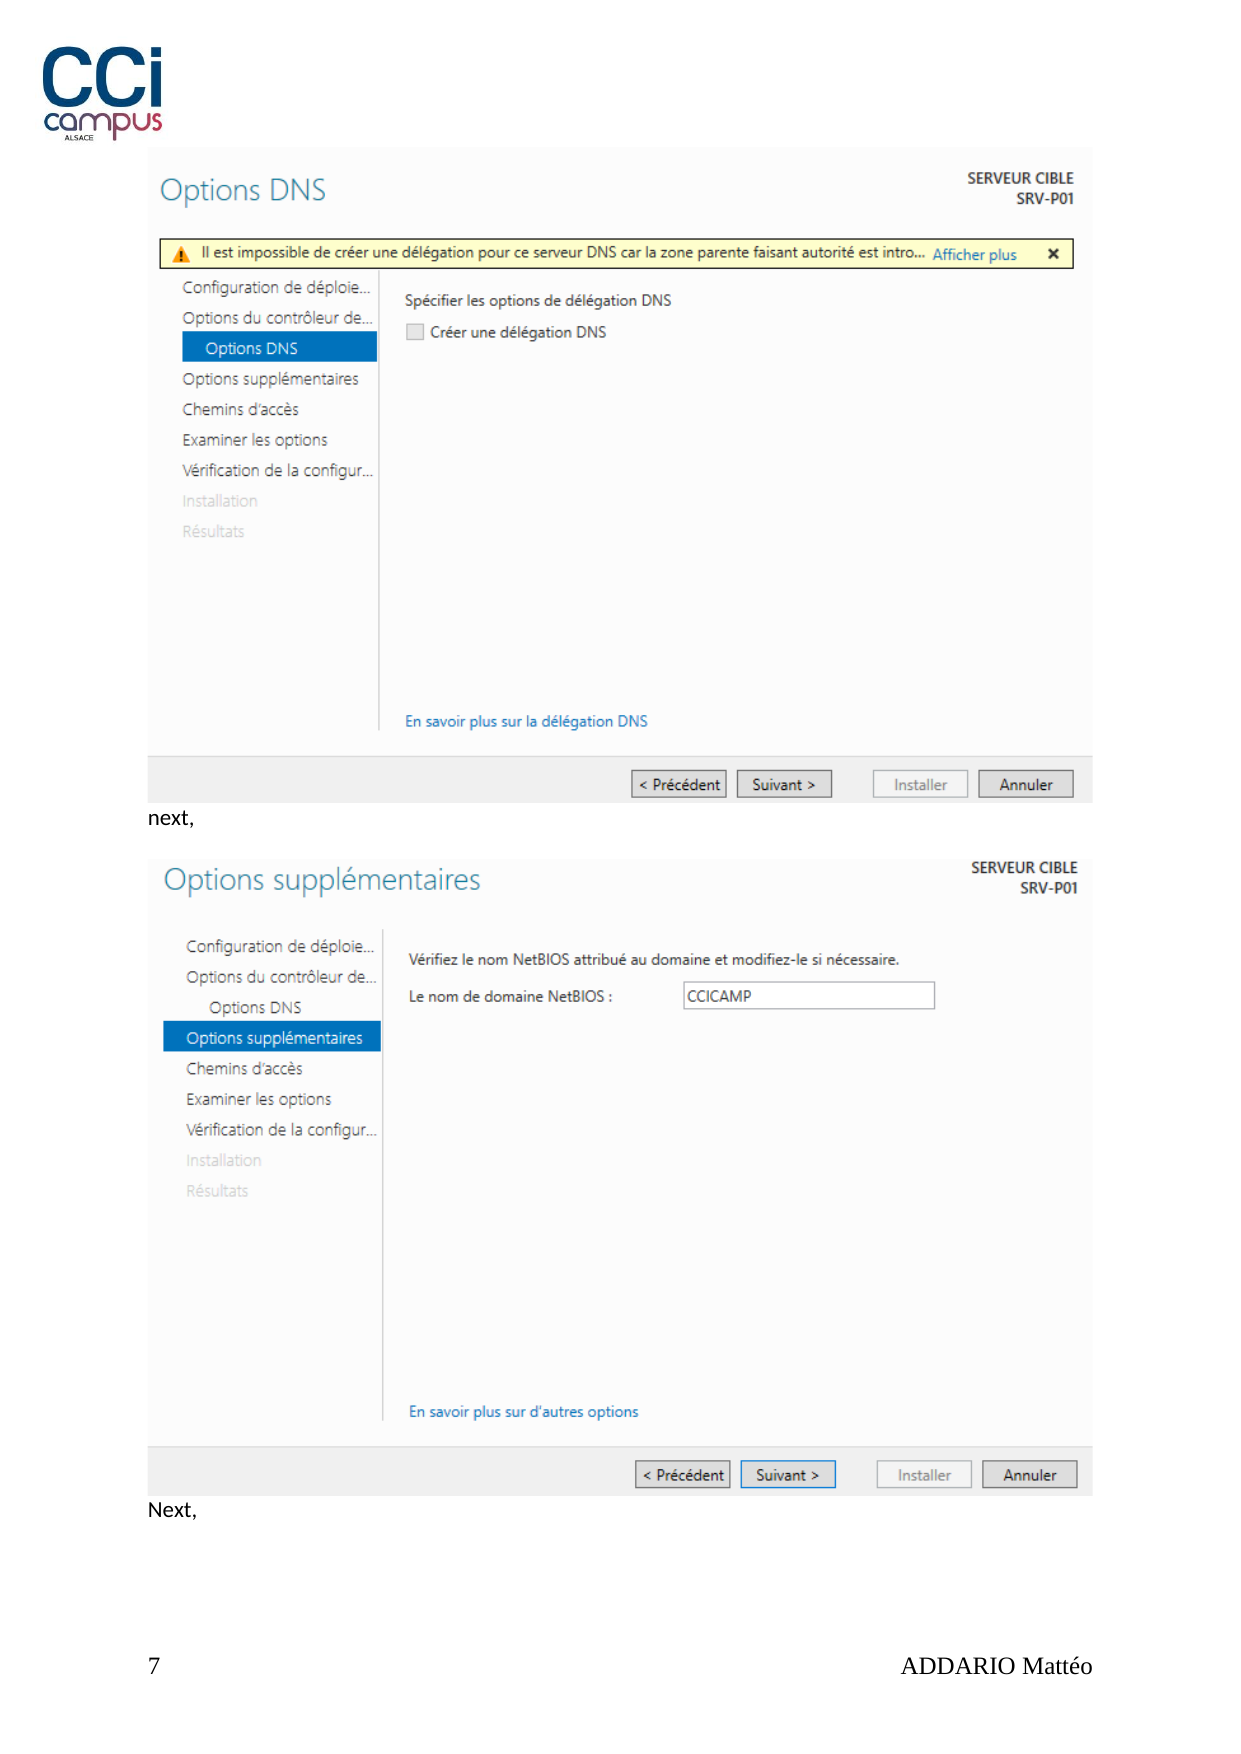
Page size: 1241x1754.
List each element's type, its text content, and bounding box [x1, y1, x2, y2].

text Next, [148, 1496, 1093, 1523]
text next, [148, 803, 1093, 831]
picture [35, 26, 1093, 803]
picture [147, 859, 1093, 1496]
